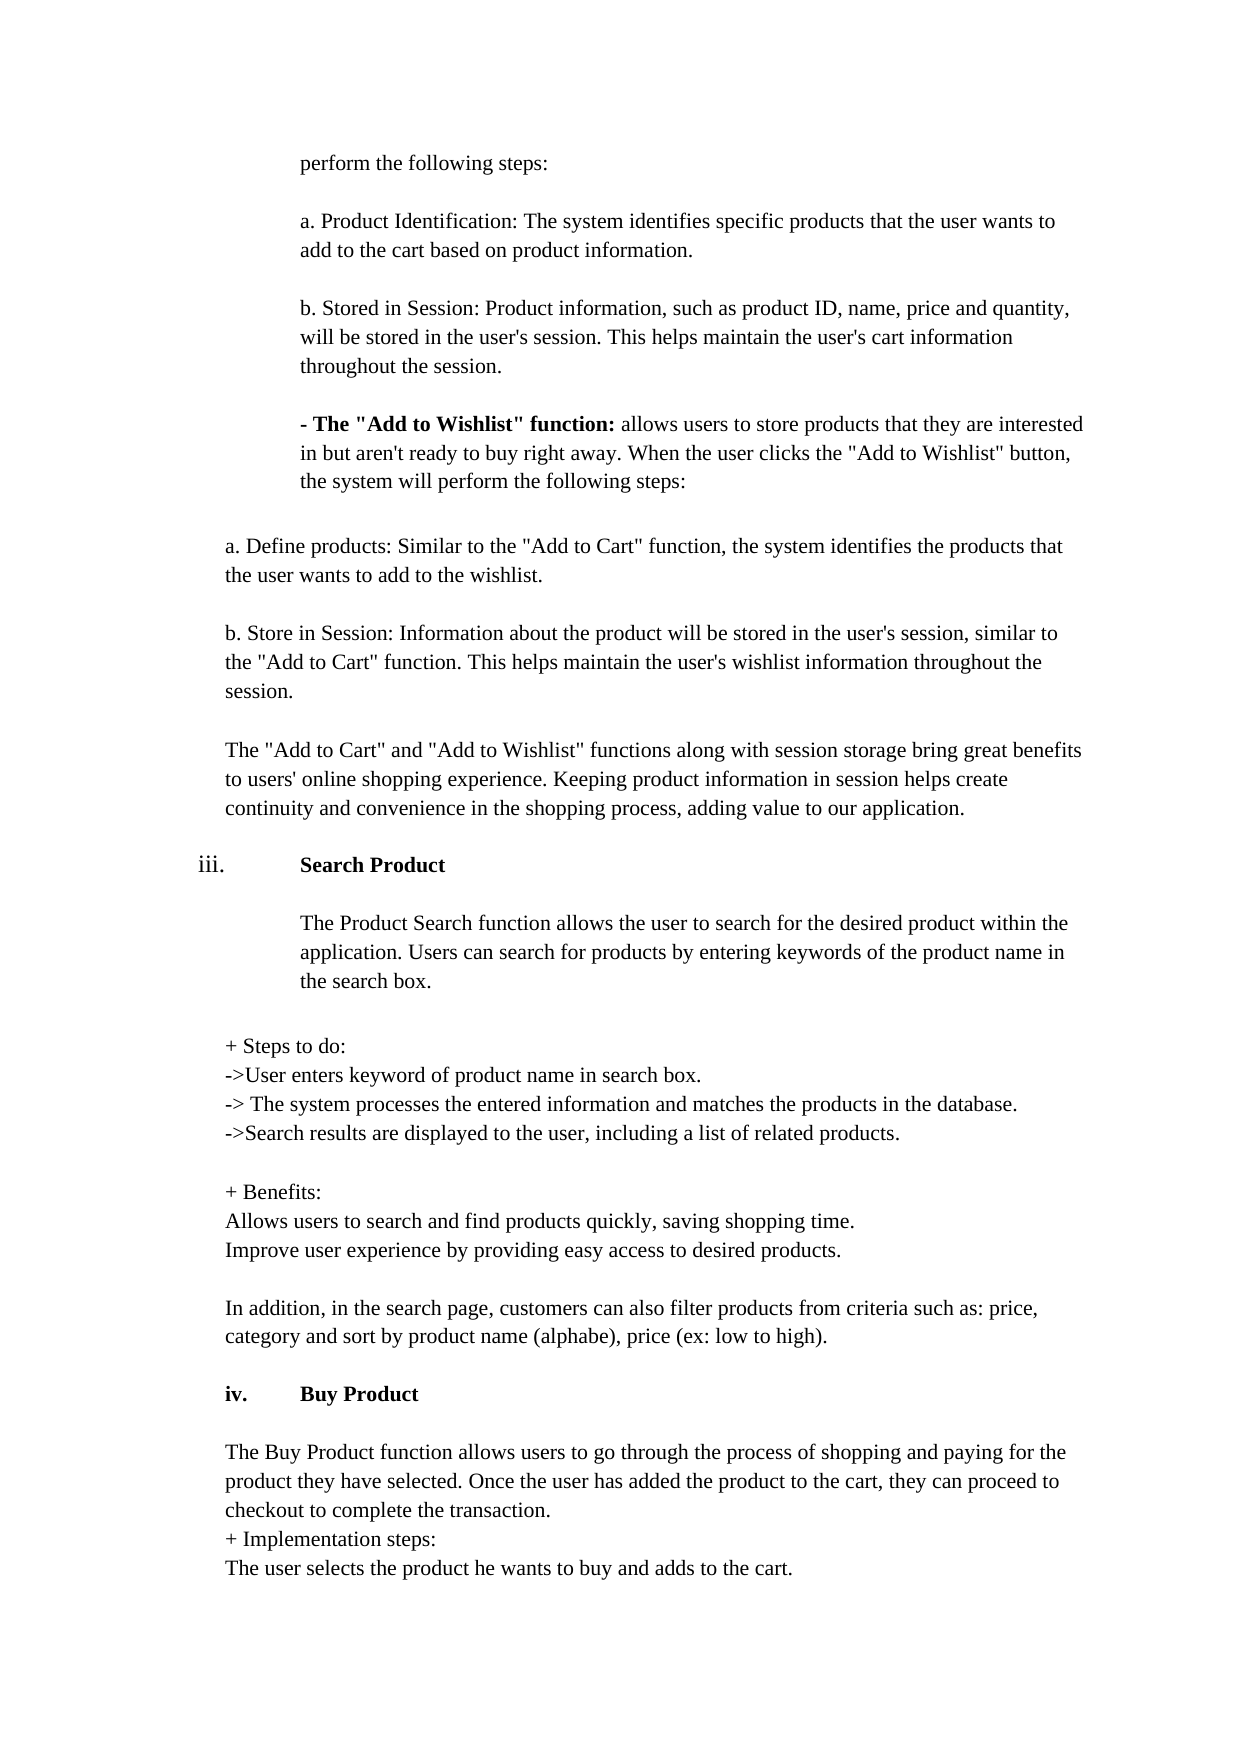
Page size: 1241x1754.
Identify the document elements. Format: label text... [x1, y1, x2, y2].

text + Steps to do: [225, 1033, 1090, 1058]
list Search Product The Product Search function allows the user to search for the desired product within the application. Users can search for products by entering keywords of the product name in the search box. [225, 849, 1090, 993]
text iv. Buy Product The Buy Product function allows users to go through the process of shopping and paying for the product they have selected. Once the user has added the product to the cart, they can proceed to checkout to complete the transaction. [225, 1381, 1090, 1522]
text Improve user experience by providing easy access to desired products. In addition, in the search page, customers can also filter products from criteria such as: price, category and sort by product name (alphabe), price (ex: low to high). [225, 1237, 1090, 1349]
text ->Search results are displayed to the user, including a list of related products. [225, 1119, 1090, 1175]
text + Benefits: [225, 1179, 1090, 1204]
text + Implementation steps: [225, 1526, 1090, 1551]
text The "Add to Cart" and "Add to Wishlist" functions along with session storage bring great benefits to users' online shopping experience. Keeping product information in session helps create continuity and convenience in the shopping process, adding value to our application. [225, 737, 1090, 820]
text The user selects the product he wants to buy and adds to the cart. [225, 1555, 1090, 1580]
text ->User enters keyword of product name in search box. [225, 1062, 1090, 1087]
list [225, 150, 1090, 494]
text -> The system processes the entered information and matches the products in the database. [225, 1091, 1090, 1116]
text Allows users to search and find products quickly, saving shopping time. [225, 1208, 1090, 1233]
text a. Define products: Similar to the "Add to Cart" function, the system identifies the products that the user wants to add to the wishlist. b. Store in Session: Information about the product will be stored in the user's session, similar to the "Add to Cart" function. This helps maintain the user's wishlist information throughout the session. [225, 533, 1090, 733]
